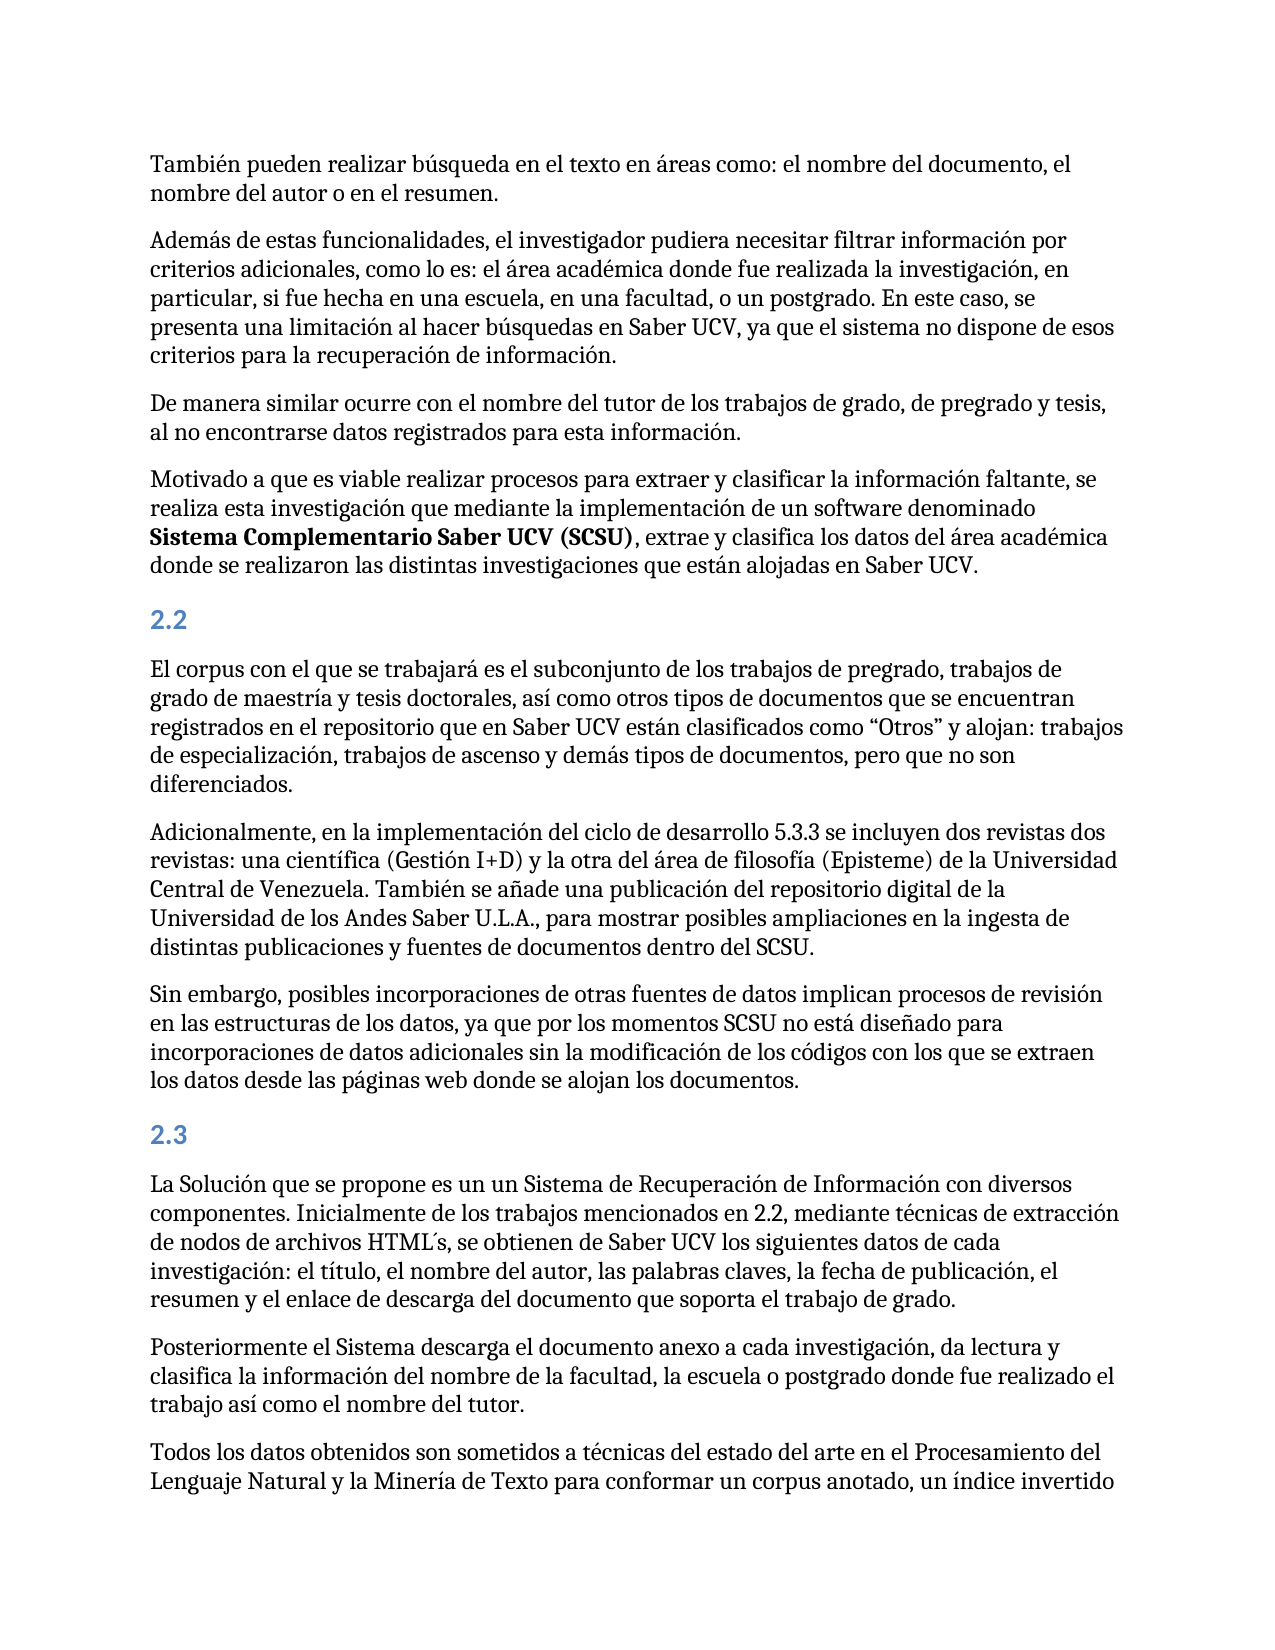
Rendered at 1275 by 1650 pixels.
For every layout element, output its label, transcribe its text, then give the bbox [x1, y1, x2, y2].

subtitle 2.3 Descripción de la Solución: [150, 1116, 1125, 1152]
text El corpus con el que se trabajará es el subconjunto de los trabajos de pregrado, trabajos de grado de maestría y tesis doctorales, así como otros tipos de documentos que se encuentran registrados en el repositorio que en Saber UCV están clasificados como “Otros” y alojan: trabajos de especialización, trabajos de ascenso y demás tipos de documentos, pero que no son diferenciados. [150, 655, 1125, 799]
text También pueden realizar búsqueda en el texto en áreas como: el nombre del documento, el nombre del autor o en el resumen. [150, 150, 1125, 207]
subtitle 2.2 Delimitación del Problema: [150, 601, 1125, 636]
text Sin embargo, posibles incorporaciones de otras fuentes de datos implican procesos de revisión en las estructuras de los datos, ya que por los momentos SCSU no está diseñado para incorporaciones de datos adicionales sin la modificación de los códigos con los que se extraen los datos desde las páginas web donde se alojan los documentos. [150, 980, 1125, 1095]
text Adicionalmente, en la implementación del ciclo de desarrollo 5.3.3 se incluyen dos revistas dos revistas: una científica (Gestión I+D) y la otra del área de filosofía (Episteme) de la Universidad Central de Venezuela. También se añade una publicación del repositorio digital de la Universidad de los Andes Saber U.L.A., para mostrar posibles ampliaciones en la ingesta de distintas publicaciones y fuentes de documentos dentro del SCSU. [150, 818, 1125, 961]
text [150, 1438, 1125, 1495]
text Además de estas funcionalidades, el investigador pudiera necesitar filtrar información por criterios adicionales, como lo es: el área académica donde fue realizada la investigación, en particular, si fue hecha en una escuela, en una facultad, o un postgrado. En este caso, se presenta una limitación al hacer búsquedas en Saber UCV, ya que el sistema no dispone de esos criterios para la recuperación de información. [150, 226, 1125, 370]
text La Solución que se propone es un un Sistema de Recuperación de Información con diversos componentes. Inicialmente de los trabajos mencionados en 2.2, mediante técnicas de extracción de nodos de archivos HTML´s, se obtienen de Saber UCV los siguientes datos de cada investigación: el título, el nombre del autor, las palabras claves, la fecha de publicación, el resumen y el enlace de descarga del documento que soporta el trabajo de grado. [150, 1170, 1125, 1314]
text Motivado a que es viable realizar procesos para extraer y clasificar la información faltante, se realiza esta investigación que mediante la implementación de un software denominado Sistema Complementario Saber UCV (SCSU), extrae y clasifica los datos del área académica donde se realizaron las distintas investigaciones que están alojadas en Saber UCV. [150, 465, 1125, 580]
text Posteriormente el Sistema descarga el documento anexo a cada investigación, da lectura y clasifica la información del nombre de la facultad, la escuela o postgrado donde fue realizado el trabajo así como el nombre del tutor. [150, 1333, 1125, 1419]
text De manera similar ocurre con el nombre del tutor de los trabajos de grado, de pregrado y tesis, al no encontrarse datos registrados para esta información. [150, 389, 1125, 446]
